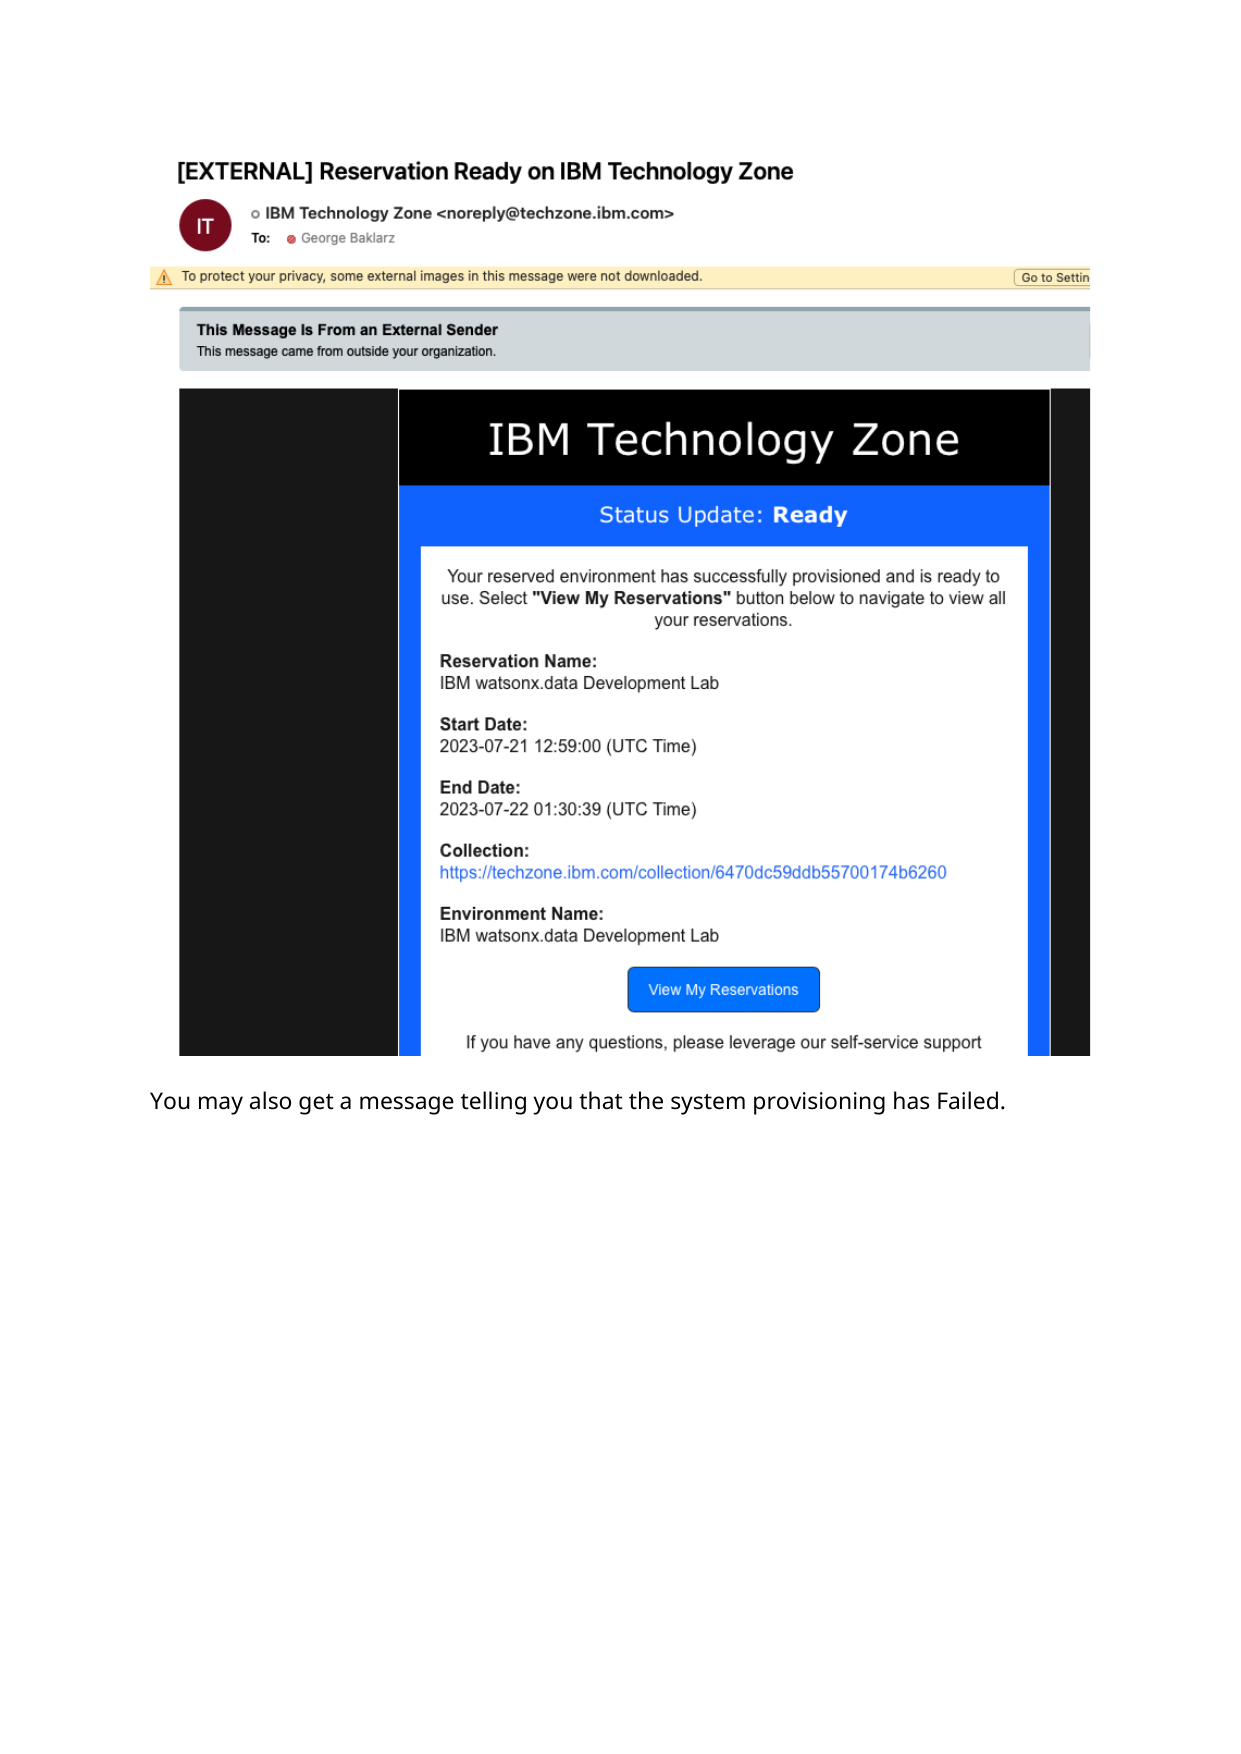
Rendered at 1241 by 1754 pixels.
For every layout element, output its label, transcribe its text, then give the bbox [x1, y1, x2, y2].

text You may also get a message telling you that the system provisioning has Failed. [150, 1084, 1090, 1116]
picture [150, 150, 1091, 1056]
